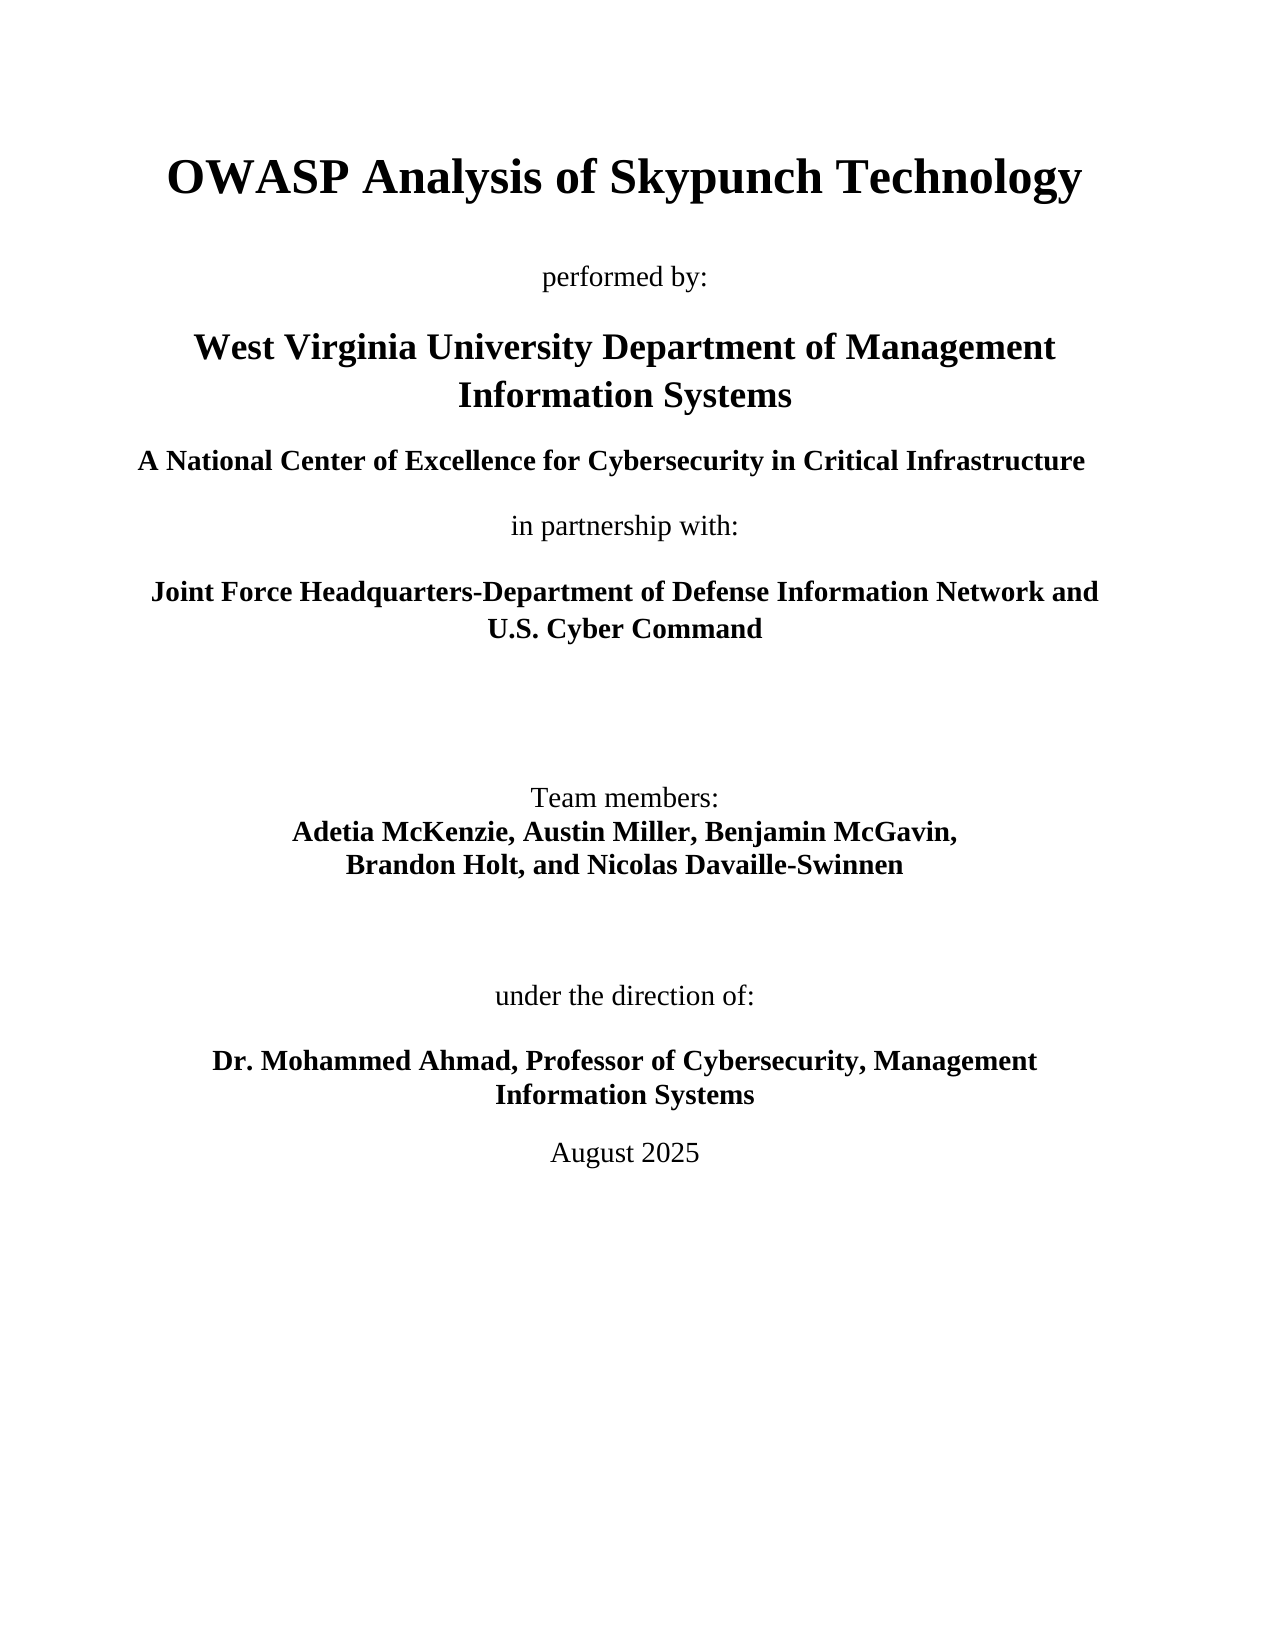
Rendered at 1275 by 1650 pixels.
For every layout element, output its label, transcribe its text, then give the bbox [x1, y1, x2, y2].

subtitle Team members: [137, 780, 1112, 814]
title OWASP Analysis of Skypunch Technology [137, 147, 1112, 204]
subtitle Dr. Mohammed Ahmad, Professor of Cybersecurity, Management Information Systems [137, 1043, 1112, 1111]
subtitle under the direction of: [137, 978, 1112, 1012]
subtitle Adetia McKenzie, Austin Miller, Benjamin McGavin, [137, 814, 1112, 847]
subtitle Brandon Holt, and Nicolas Davaille-Swinnen [137, 847, 1112, 881]
subtitle A National Center of Excellence for Cybersecurity in Critical Infrastructure [137, 443, 1112, 476]
subtitle performed by: [137, 259, 1112, 292]
subtitle August 2025 [137, 1135, 1112, 1169]
subtitle West Virginia University Department of Management Information Systems [137, 324, 1112, 416]
subtitle in partnership with: [137, 508, 1112, 542]
subtitle Joint Force Headquarters-Department of Defense Information Network and U.S. Cyber Command [137, 574, 1112, 645]
